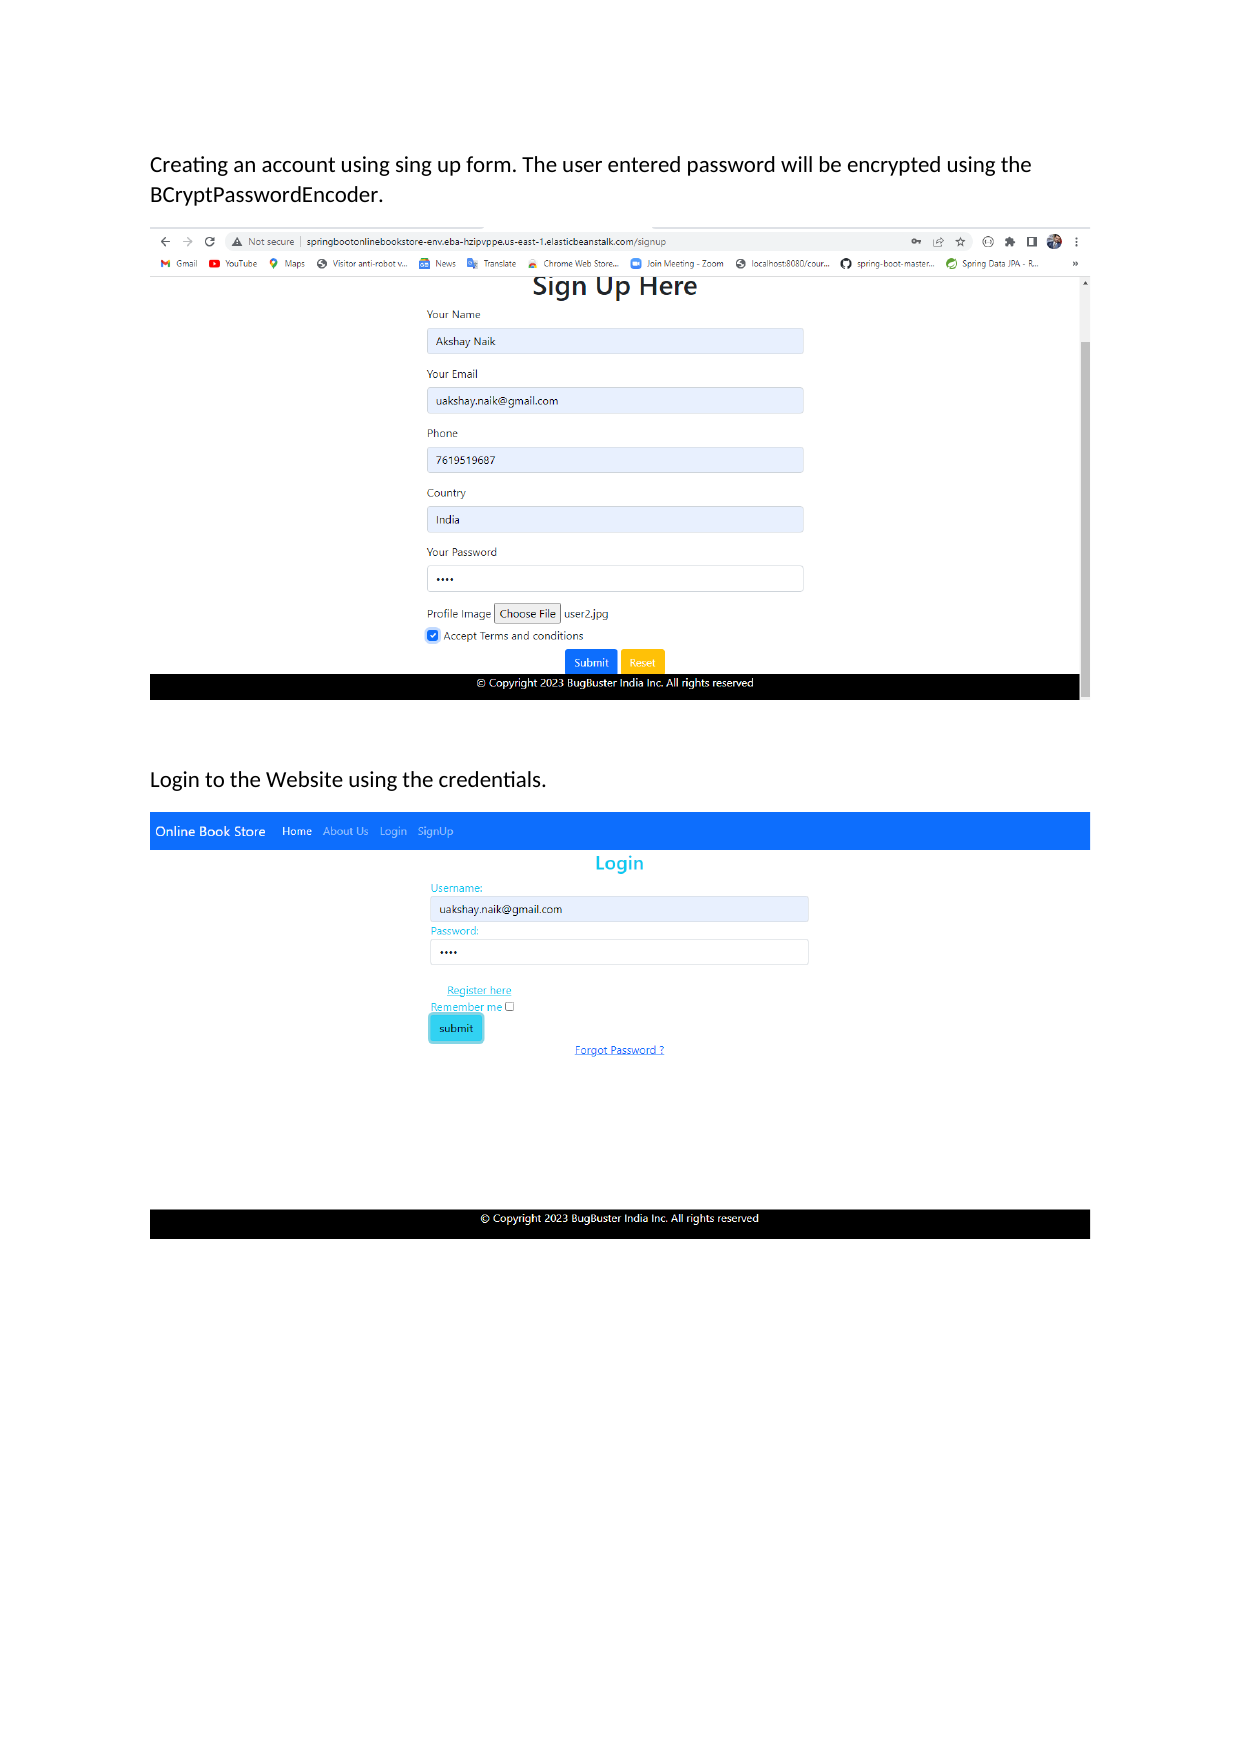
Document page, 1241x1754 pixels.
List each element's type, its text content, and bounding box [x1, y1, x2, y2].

picture [150, 812, 1091, 1239]
picture [150, 227, 1091, 700]
text Creating an account using sing up form. The user entered password will be encrypted using the BCryptPasswordEncoder. [150, 150, 1090, 208]
text Login to the Website using the credentials. [150, 765, 1090, 793]
